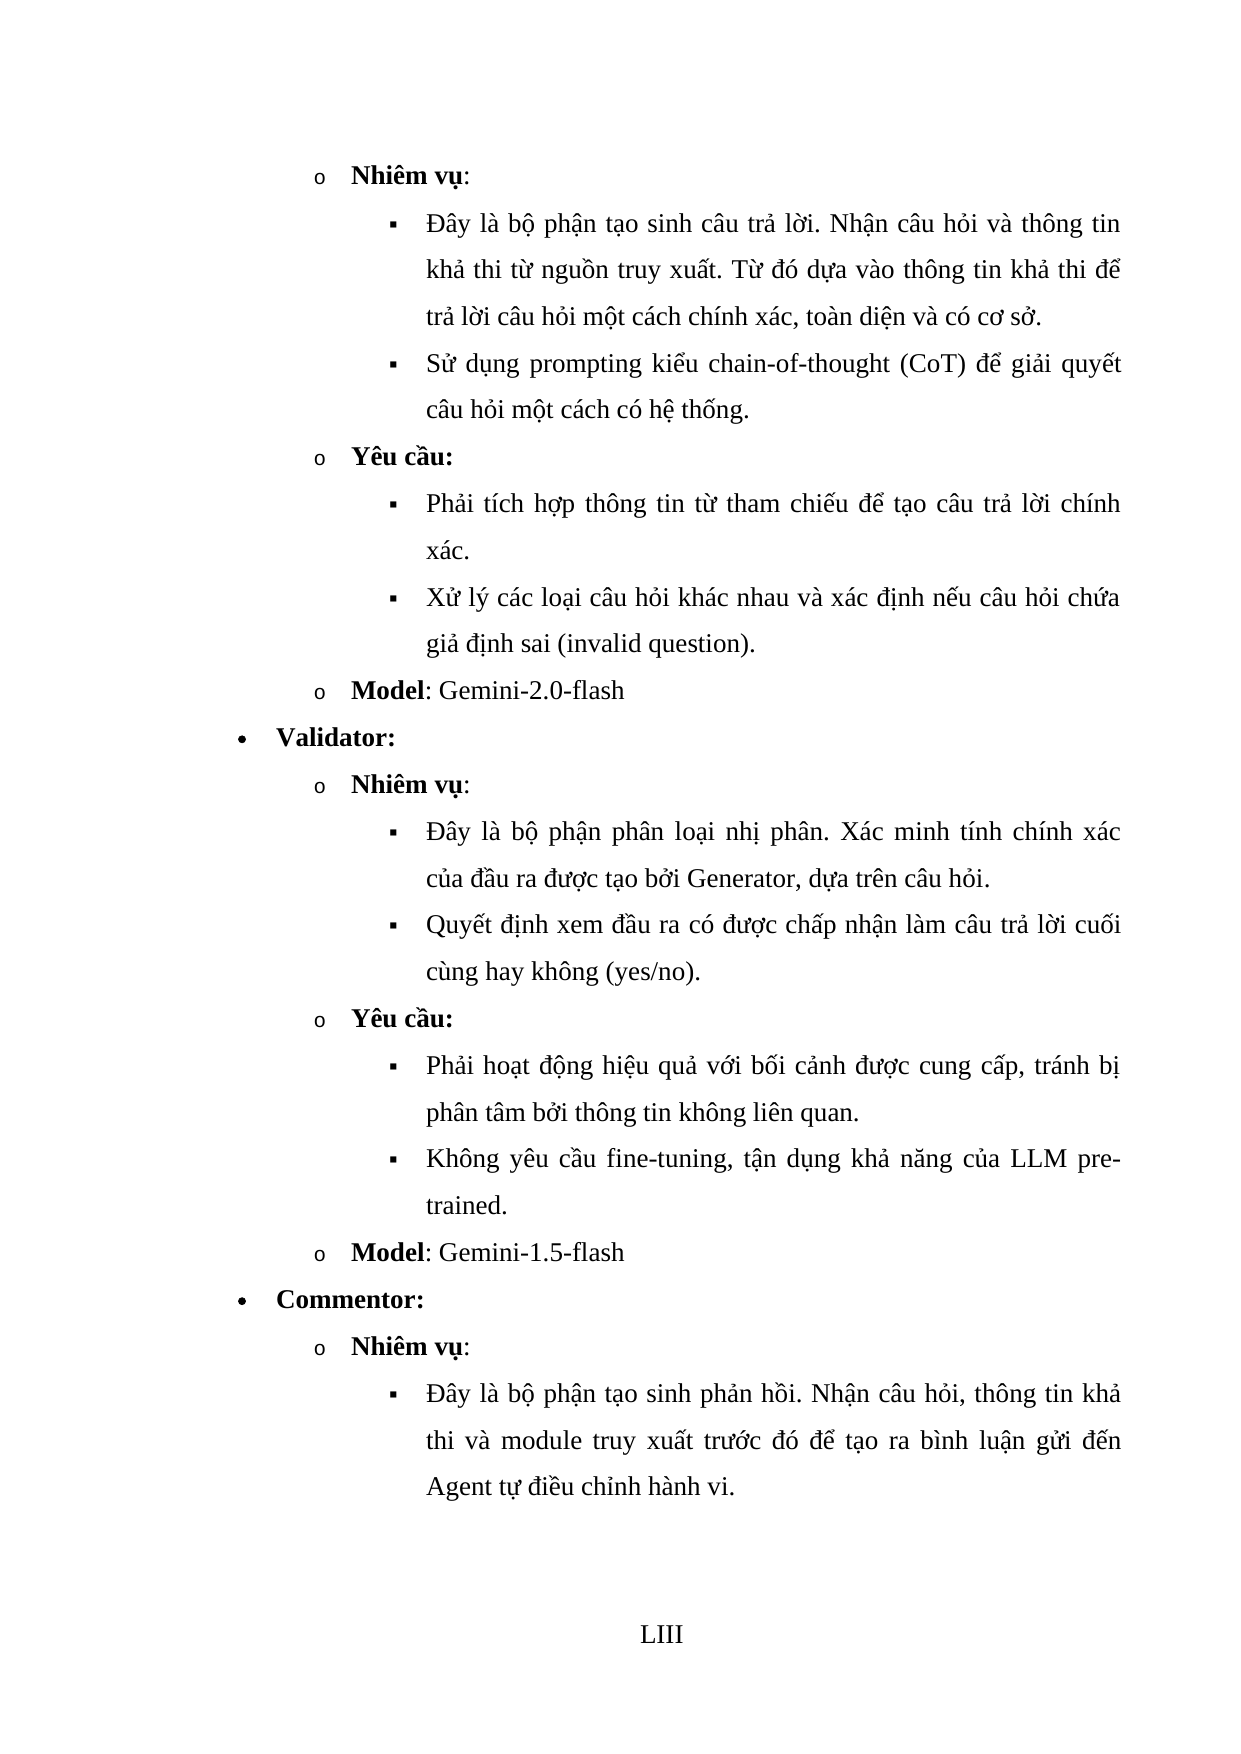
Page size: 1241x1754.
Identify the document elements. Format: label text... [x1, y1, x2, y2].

list Validator: [238, 721, 1122, 752]
list Đây là bộ phận tạo sinh phản hồi. Nhận câu hỏi, thông tin khả thi và module truy xuất trước đó để tạo ra bình luận gửi đến Agent tự điều chỉnh hành vi. [388, 1377, 1122, 1502]
list Xử lý các loại câu hỏi khác nhau và xác định nếu câu hỏi chứa giả định sai (invalid question). [388, 581, 1122, 658]
list Phải tích hợp thông tin từ tham chiếu để tạo câu trả lời chính xác. [388, 487, 1122, 565]
list Nhiêm vụ: [313, 768, 1122, 799]
list Yêu cầu: [313, 440, 1122, 472]
list Quyết định xem đầu ra​ có được chấp nhận làm câu trả lời cuối cùng hay không (yes/no). [388, 909, 1122, 986]
list Đây là bộ phận phân loại nhị phân. Xác minh tính chính xác của đầu ra được tạo bởi Generator, dựa trên câu hỏi​. [388, 815, 1122, 893]
list Sử dụng prompting kiểu chain-of-thought (CoT) để giải quyết câu hỏi một cách có hệ thống. [388, 347, 1122, 424]
list Phải hoạt động hiệu quả với bối cảnh được cung cấp, tránh bị phân tâm bởi thông tin không liên quan. [388, 1049, 1122, 1127]
list Model: Gemini-2.0-flash [313, 674, 1122, 706]
list Không yêu cầu fine-tuning, tận dụng khả năng của LLM pre-trained. [388, 1143, 1122, 1220]
list Model: Gemini-1.5-flash [313, 1236, 1122, 1267]
list Đây là bộ phận tạo sinh câu trả lời. Nhận câu hỏi và thông tin khả thi từ nguồn truy xuất. Từ đó dựa vào thông tin khả thi để trả lời câu hỏi một cách chính xác, toàn diện và có cơ sở. [388, 207, 1122, 331]
list Yêu cầu: [313, 1002, 1122, 1033]
list Nhiêm vụ: [313, 159, 1122, 191]
list Commentor: [238, 1283, 1122, 1314]
list Nhiêm vụ: [313, 1330, 1122, 1361]
